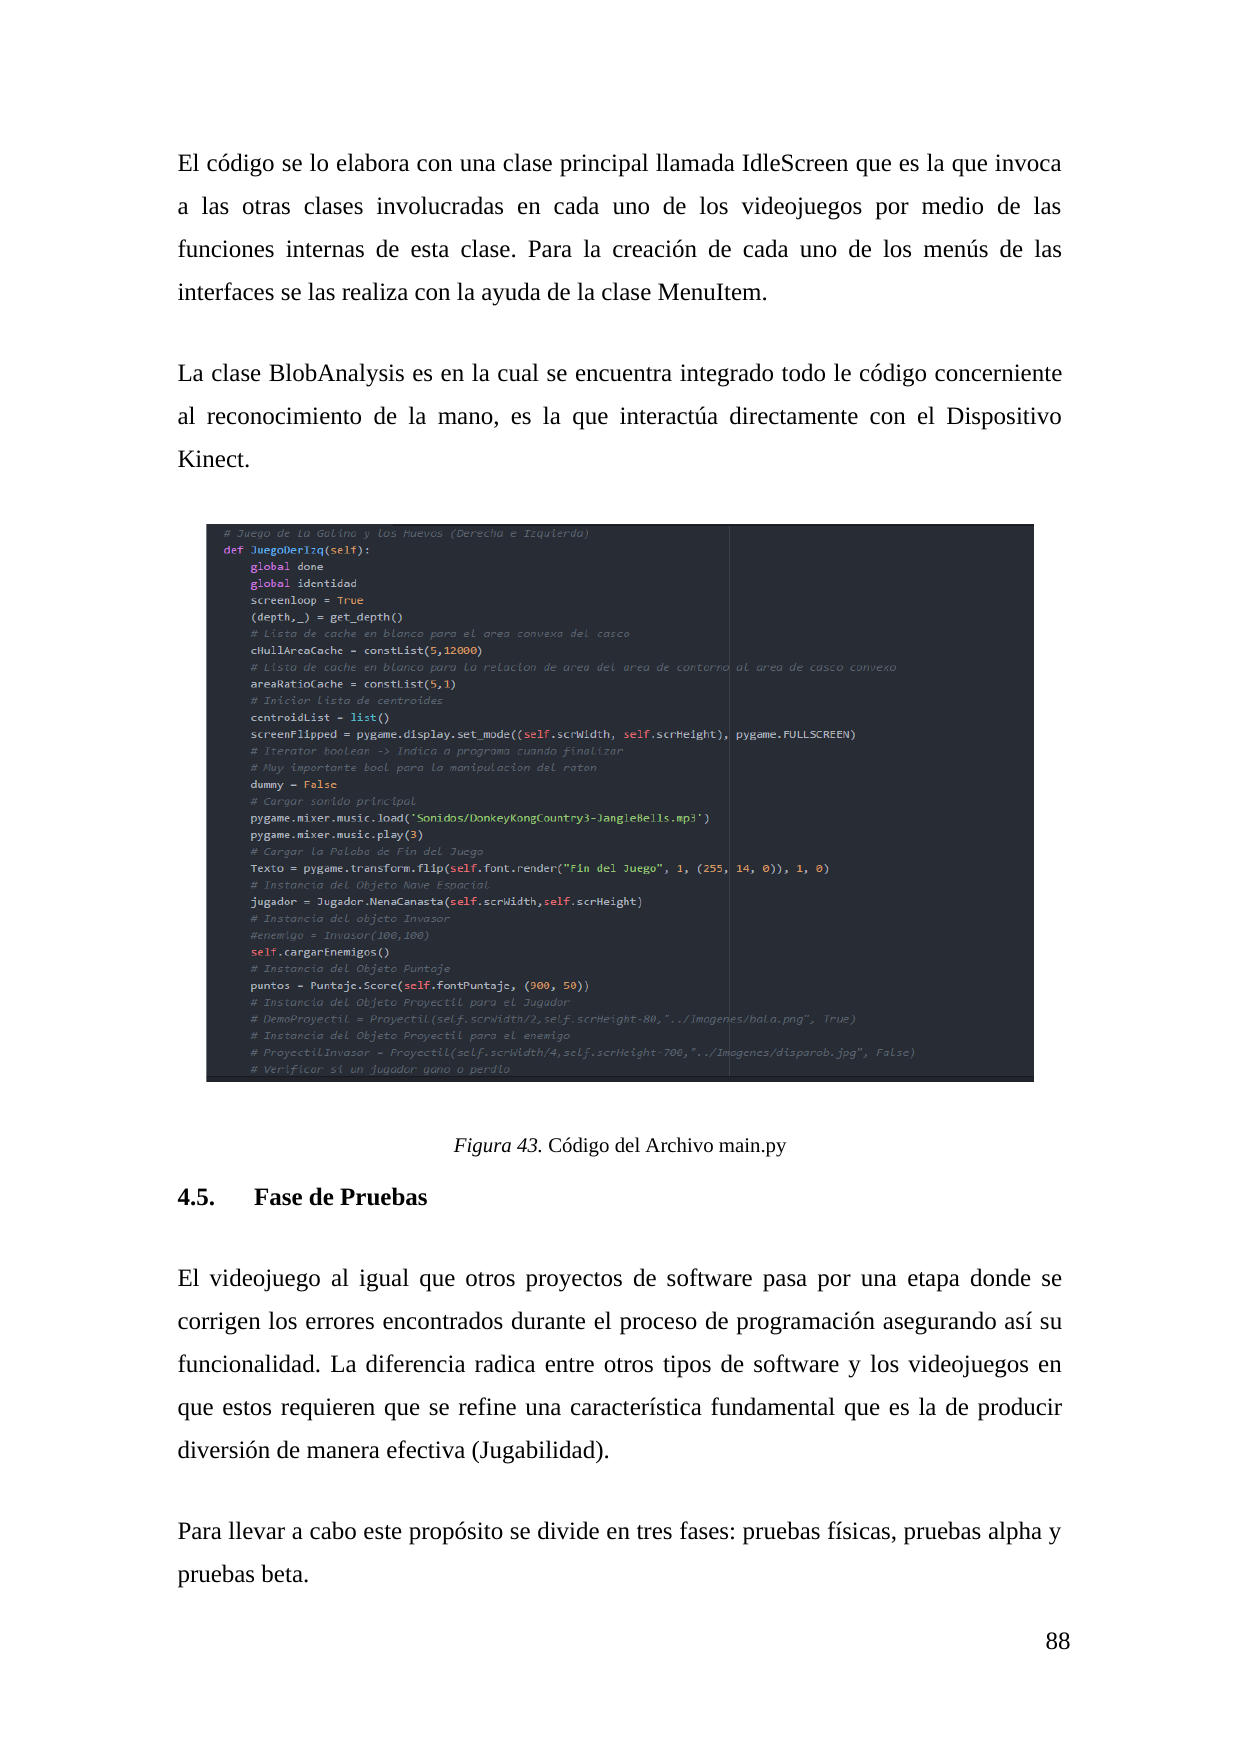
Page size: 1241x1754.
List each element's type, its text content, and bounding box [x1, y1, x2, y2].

subtitle Fase de Pruebas [177, 1182, 1063, 1211]
text Para llevar a cabo este propósito se divide en tres fases: pruebas físicas, pruebas alpha y pruebas beta. [177, 1516, 1063, 1588]
text La clase BlobAnalysis es en la cual se encuentra integrado todo le código concerniente al reconocimiento de la mano, es la que interactúa directamente con el Dispositivo Kinect. [177, 358, 1063, 473]
picture [206, 524, 1034, 1082]
text Figura 43. Código del Archivo main.py [177, 1133, 1063, 1157]
text El videojuego al igual que otros proyectos de software pasa por una etapa donde se corrigen los errores encontrados durante el proceso de programación asegurando así su funcionalidad. La diferencia radica entre otros tipos de software y los videojuegos en que estos requieren que se refine una característica fundamental que es la de producir diversión de manera efectiva (Jugabilidad). [177, 1263, 1063, 1464]
text El código se lo elabora con una clase principal llamada IdleScreen que es la que invoca a las otras clases involucradas en cada uno de los videojuegos por medio de las funciones internas de esta clase. Para la creación de cada uno de los menús de las interfaces se las realiza con la ayuda de la clase MenuItem. [177, 148, 1063, 306]
